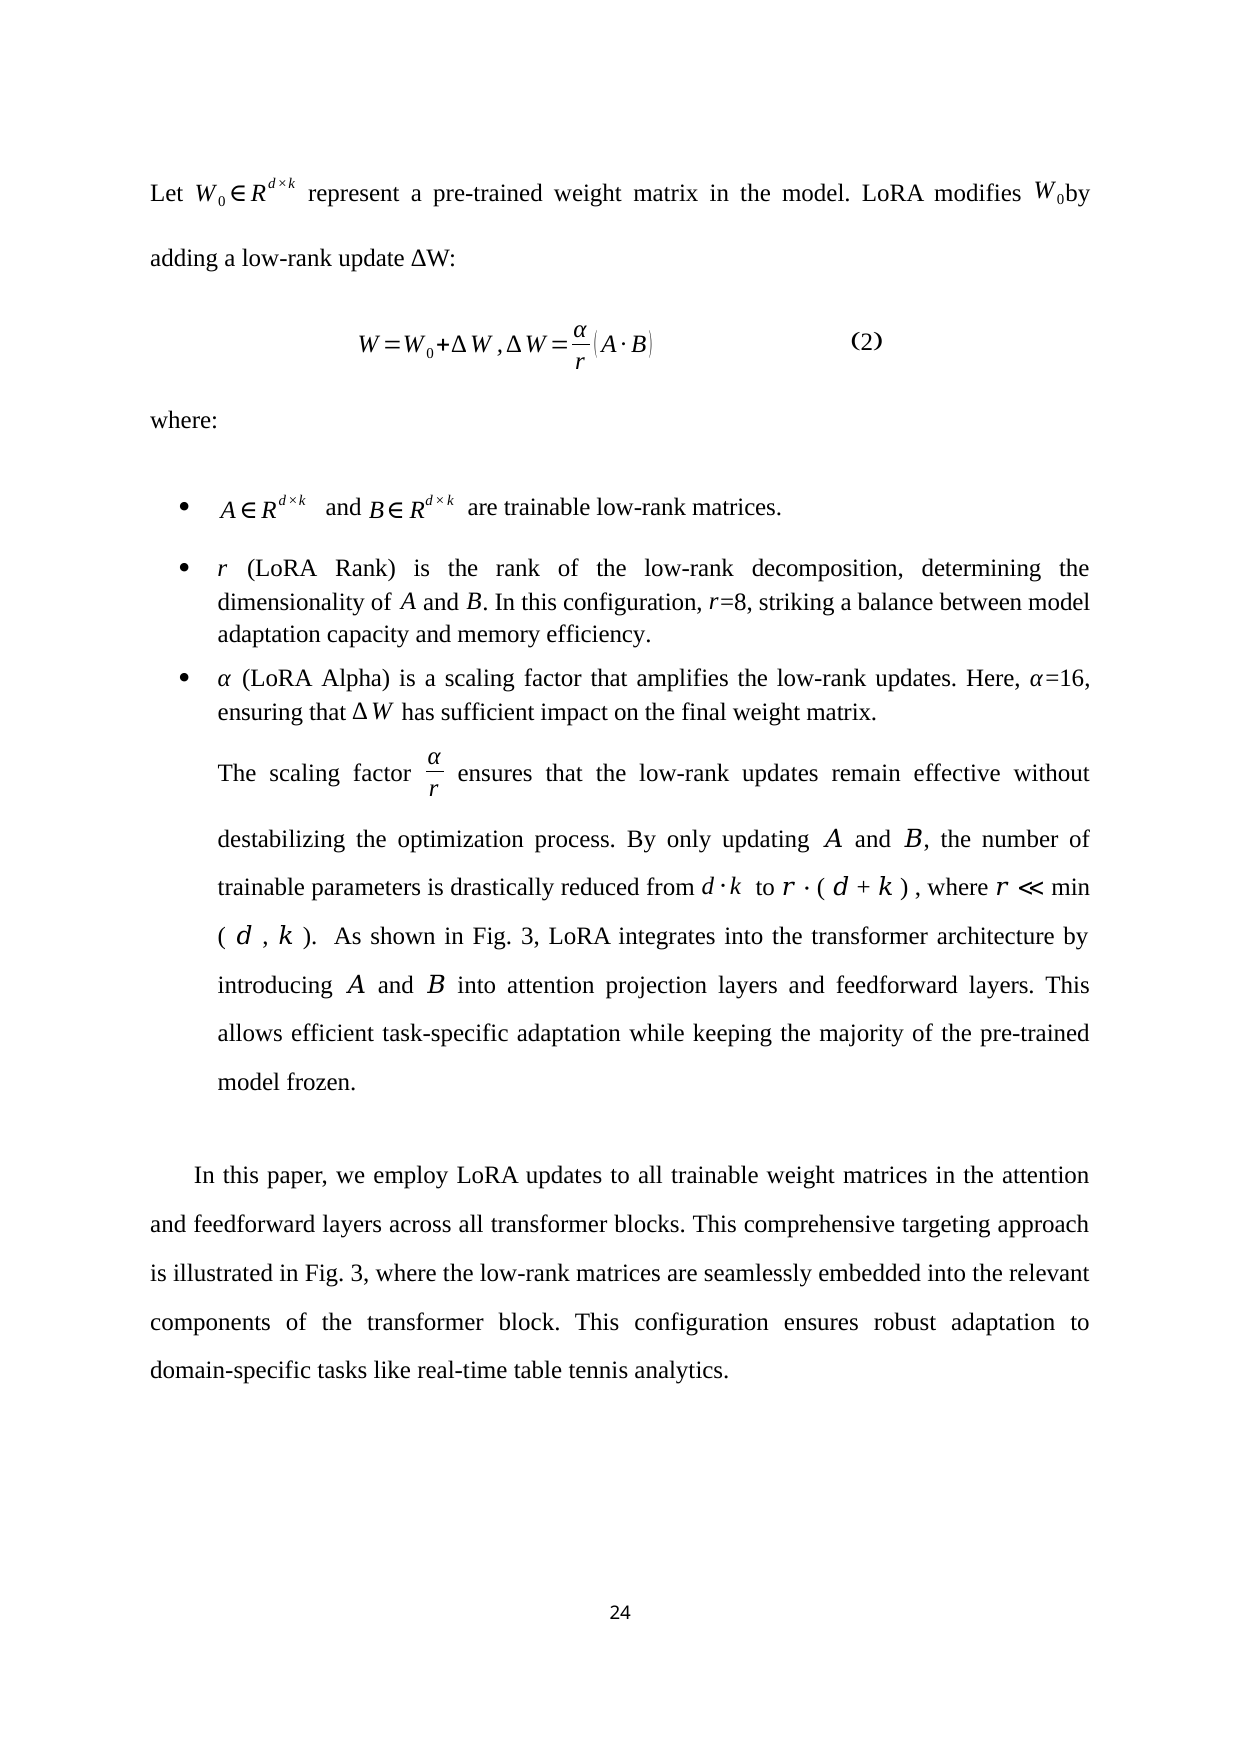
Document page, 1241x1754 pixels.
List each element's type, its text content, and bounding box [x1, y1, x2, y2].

text 2 [150, 313, 1090, 378]
list and are trainable low-rank matrices. [180, 475, 1090, 540]
text The scaling factor ensures that the low-rank updates remain effective without destabilizing the optimization process. By only updating 𝐴 and 𝐵, the number of trainable parameters is drastically reduced from to 𝑟 ⋅ ( 𝑑 + 𝑘 ) , where 𝑟 ≪ min ( 𝑑 , 𝑘 ). As shown in Fig. 3, LoRA integrates into the transformer architecture by introducing 𝐴 and 𝐵 into attention projection layers and feedforward layers. This allows efficient task-specific adaptation while keeping the majority of the pre-trained model frozen. [217, 740, 1090, 1097]
text In this paper, we employ LoRA updates to all trainable weight matrices in the attention and feedforward layers across all transformer blocks. This comprehensive targeting approach is illustrated in Fig. 3, where the low-rank matrices are seamlessly embedded into the relevant components of the transformer block. This configuration ensures robust adaptation to domain-specific tasks like real-time table tennis analytics. [150, 1158, 1090, 1386]
list (LoRA Rank) is the rank of the low-rank decomposition, determining the dimensionality of and . In this configuration, =8, striking a balance between model adaptation capacity and memory efficiency. [180, 552, 1090, 650]
text where: [150, 403, 1090, 435]
text Let represent a pre-trained weight matrix in the model. LoRA modifies by adding a low-rank update ∆W: [150, 160, 1090, 273]
list (LoRA Alpha) is a scaling factor that amplifies the low-rank updates. Here, =16, ensuring that has sufficient impact on the final weight matrix. [180, 662, 1090, 727]
